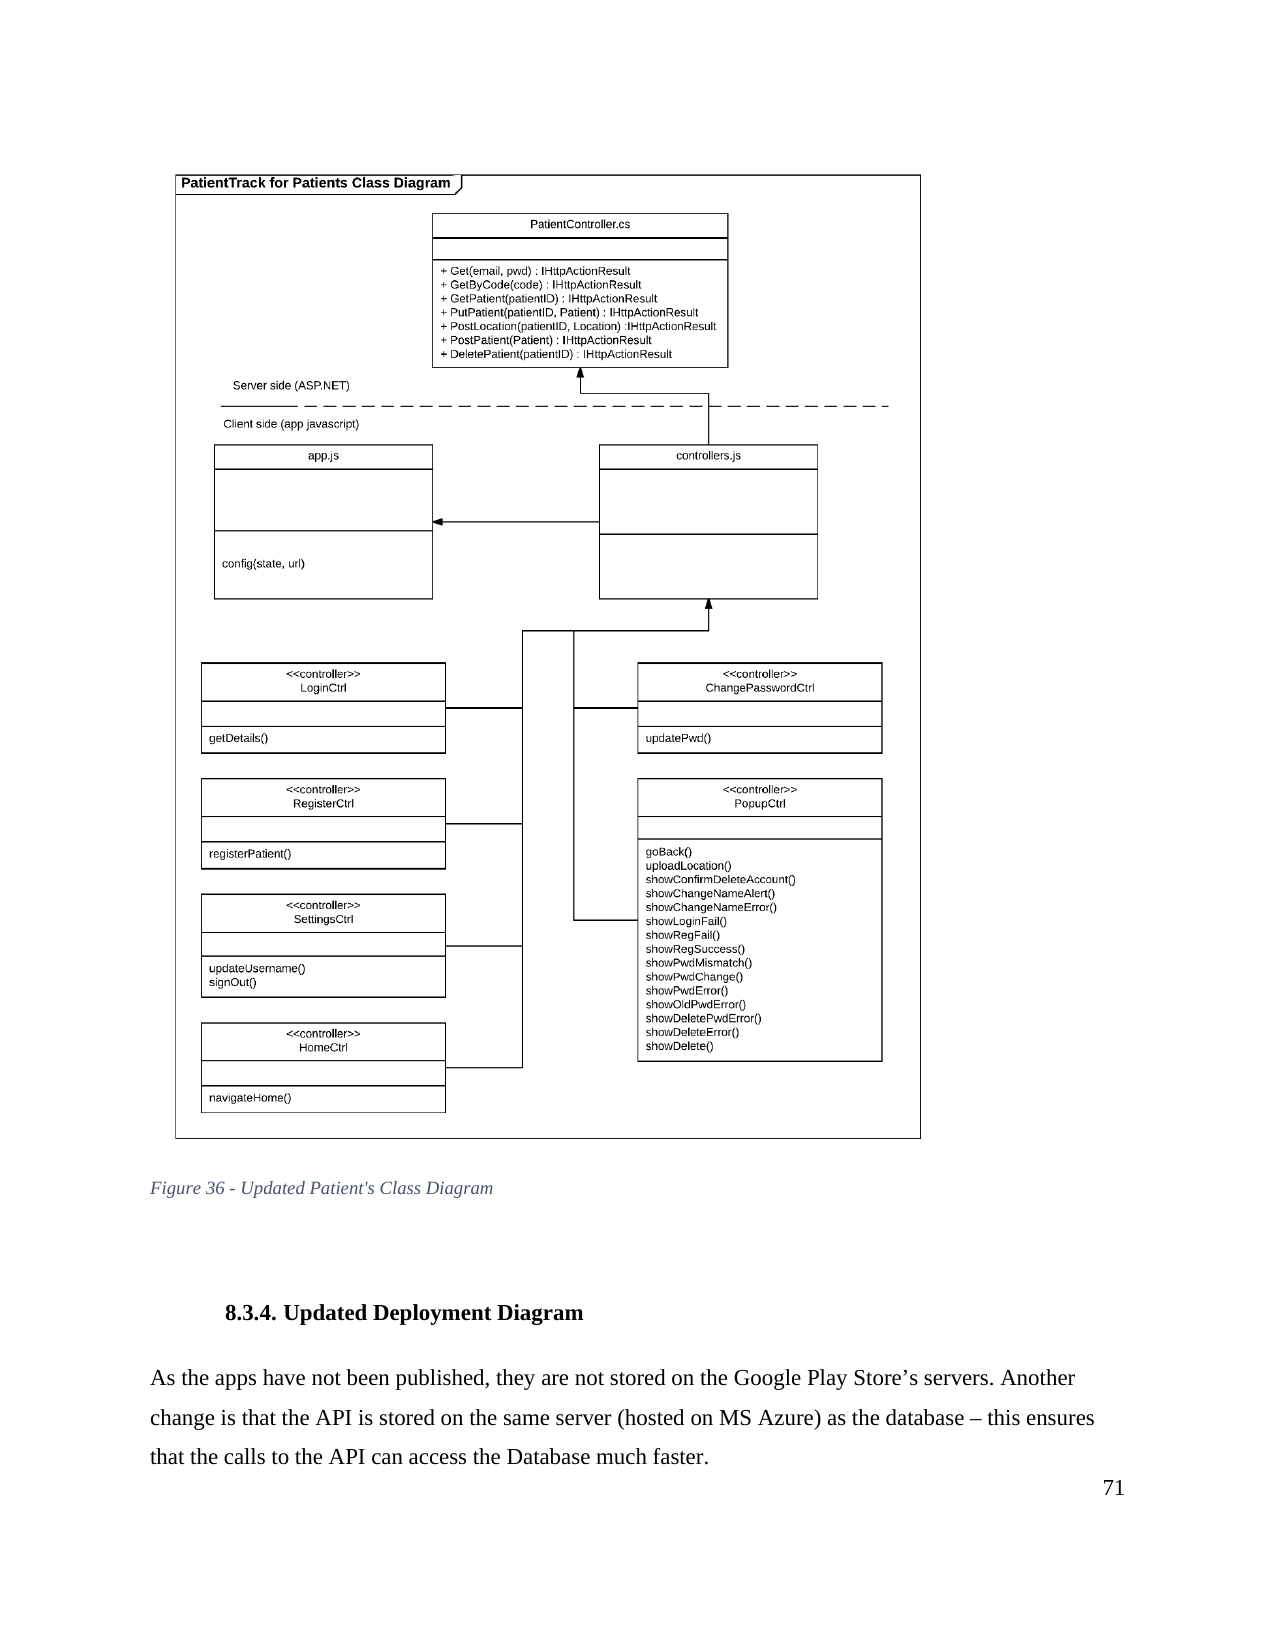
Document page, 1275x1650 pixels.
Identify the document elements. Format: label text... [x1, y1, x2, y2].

subtitle Updated Deployment Diagram [225, 1299, 1125, 1325]
text As the apps have not been published, they are not stored on the Google Play Store’s servers. Another change is that the API is stored on the same server (hosted on MS Azure) as the database – this ensures that the calls to the API can access the Database much faster. [150, 1364, 1125, 1470]
picture [150, 150, 946, 1164]
